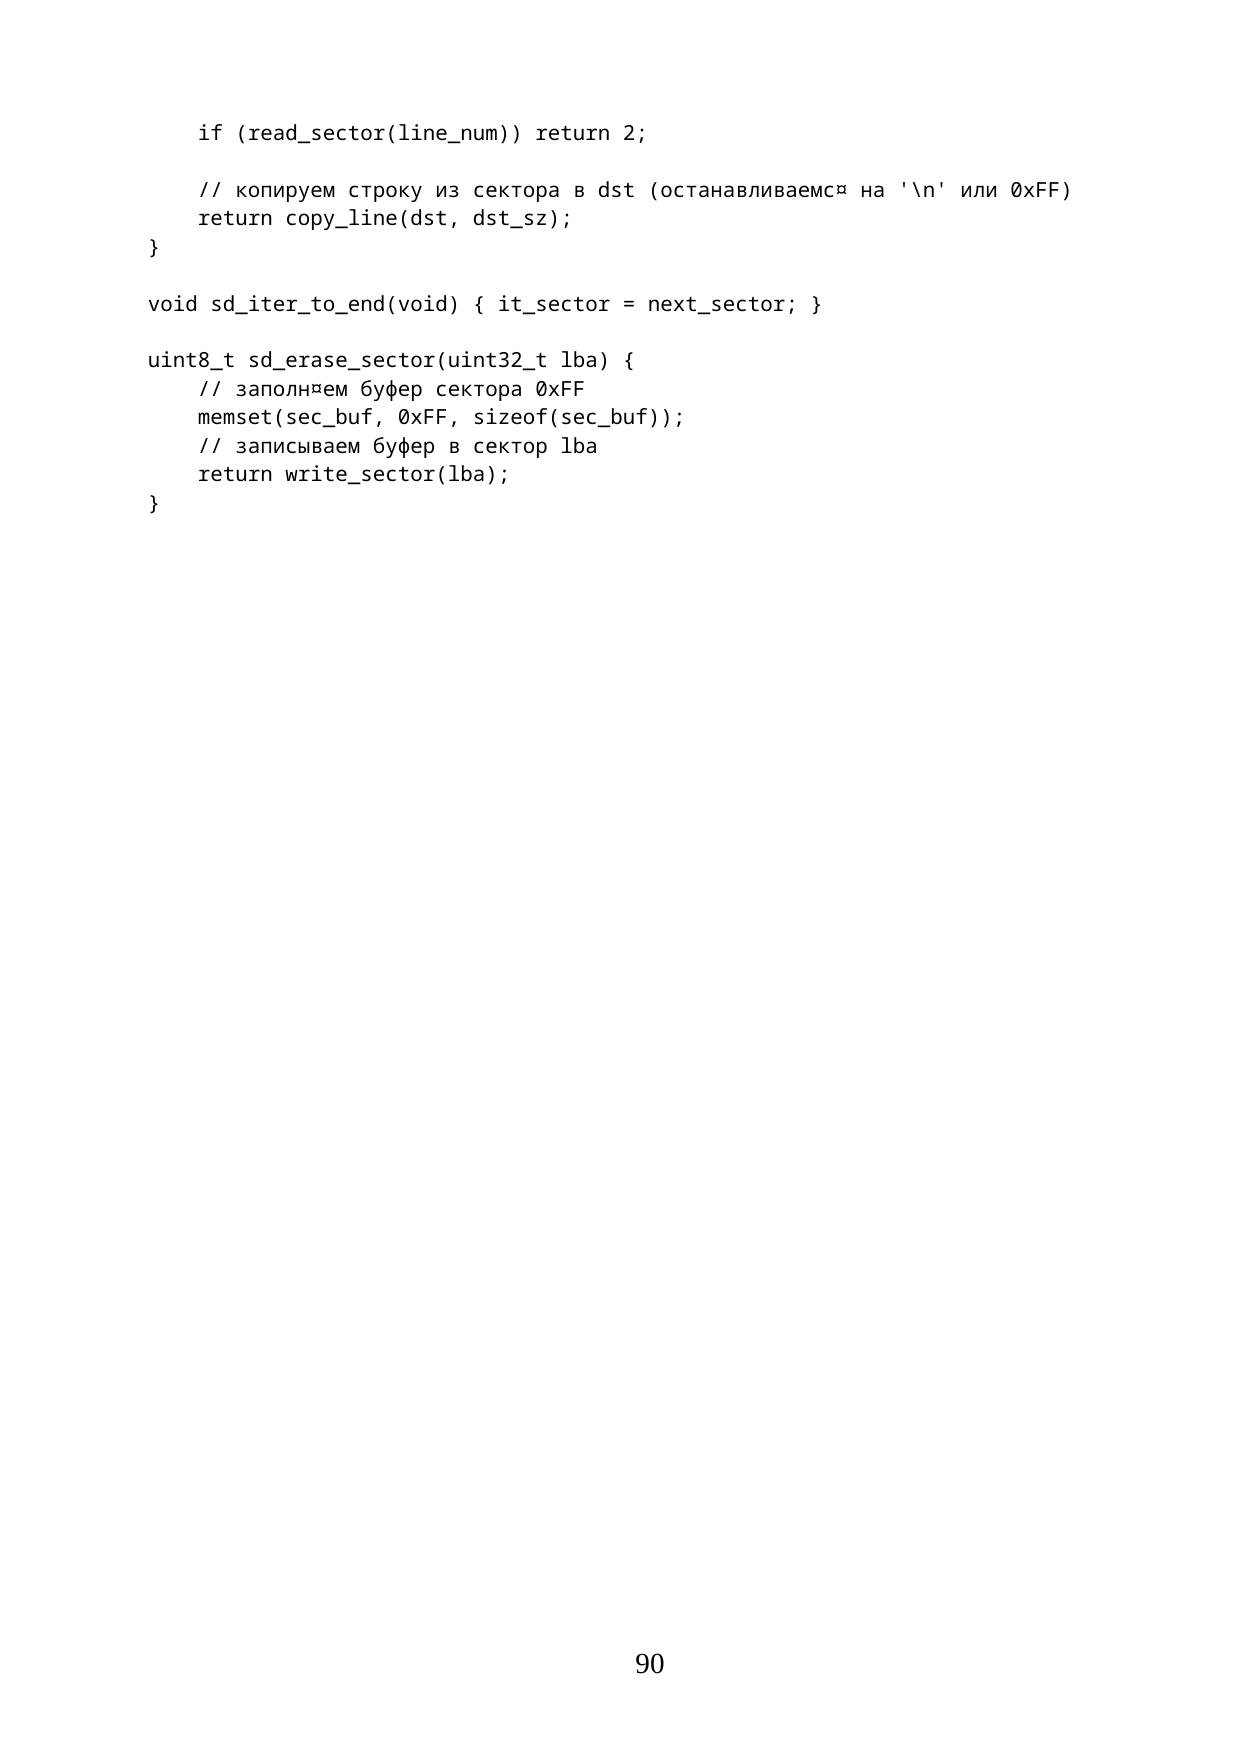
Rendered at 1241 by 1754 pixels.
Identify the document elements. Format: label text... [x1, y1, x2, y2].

text uint8_t sd_erase_sector(uint32_t lba) { [148, 346, 1152, 374]
text void sd_iter_to_end(void) { it_sector = next_sector; } [148, 289, 1152, 317]
text return copy_line(dst, dst_sz); [148, 203, 1152, 232]
text } [148, 232, 1152, 260]
text memset(sec_buf, 0xFF, sizeof(sec_buf)); [148, 402, 1152, 431]
text return write_sector(lba); [148, 459, 1152, 488]
text if (read_sector(line_num)) return 2; [148, 118, 1152, 147]
text // копируем строку из сектора в dst (останавливаемс¤ на '\n' или 0xFF) [148, 175, 1152, 203]
text // записываем буфер в сектор lba [148, 431, 1152, 459]
text } [148, 488, 1152, 516]
text // заполн¤ем буфер сектора 0xFF [148, 374, 1152, 402]
